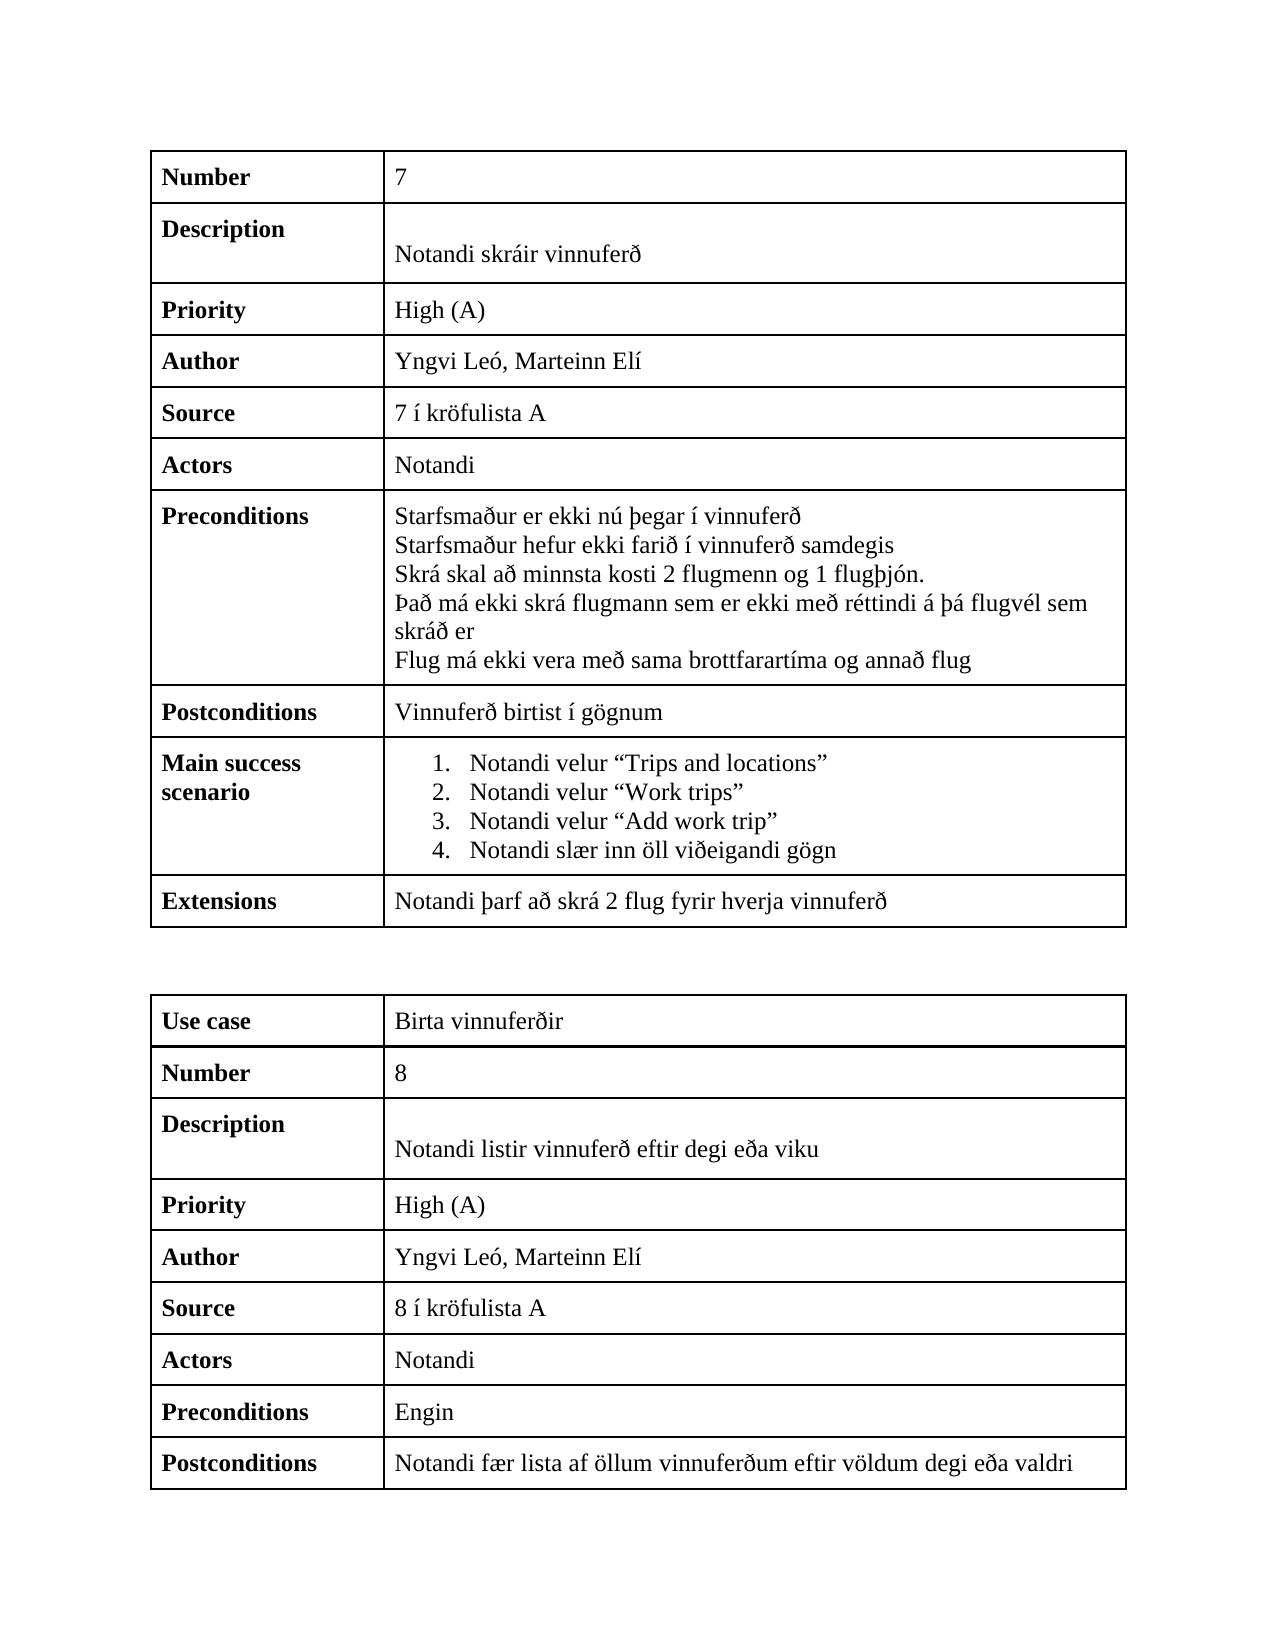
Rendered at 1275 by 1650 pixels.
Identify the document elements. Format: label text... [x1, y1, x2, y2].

table_cell Source [152, 1283, 383, 1332]
table_cell Yngvi Leó, Marteinn Elí [385, 1231, 1125, 1281]
table_cell Main success scenario [152, 738, 383, 874]
table_cell Vinnuferð birtist í gögnum [385, 686, 1125, 736]
table_cell Actors [152, 439, 383, 489]
table_cell Description [152, 204, 383, 282]
table_cell Starfsmaður er ekki nú þegar í vinnuferð Starfsmaður hefur ekki farið í vinnuferð samdegis Skrá skal að minnsta kosti 2 flugmenn og 1 flugþjón. Það má ekki skrá flugmann sem er ekki með réttindi á þá flugvél sem skráð er Flug má ekki vera með sama brottfarartíma og annað flug [385, 491, 1125, 684]
table_cell Description [152, 1099, 383, 1177]
table_cell Postconditions [152, 686, 383, 736]
table_cell Engin [385, 1386, 1125, 1436]
table_cell Notandi skráir vinnuferð [385, 204, 1125, 282]
table_cell 8 [385, 1048, 1125, 1097]
table_cell Notandi velur “Trips and locations” Notandi velur “Work trips” Notandi velur “Add work trip” Notandi slær inn öll viðeigandi gögn [385, 738, 1125, 874]
table_cell 7 í kröfulista A [385, 388, 1125, 437]
table_header Use case [152, 996, 383, 1045]
table_cell 8 í kröfulista A [385, 1283, 1125, 1332]
table_cell Notandi [385, 439, 1125, 489]
table_cell Source [152, 388, 383, 437]
table_cell Preconditions [152, 1386, 383, 1436]
table_cell Notandi þarf að skrá 2 flug fyrir hverja vinnuferð [385, 876, 1125, 926]
table_cell Number [152, 1048, 383, 1097]
table_cell Actors [152, 1335, 383, 1384]
table_cell Yngvi Leó, Marteinn Elí [385, 336, 1125, 386]
table_cell High (A) [385, 284, 1125, 334]
table_cell High (A) [385, 1180, 1125, 1229]
table_cell Postconditions [152, 1438, 383, 1487]
table_cell Notandi listir vinnuferð eftir degi eða viku [385, 1099, 1125, 1177]
table_cell Author [152, 336, 383, 386]
table_cell Priority [152, 1180, 383, 1229]
table_cell Number [152, 152, 383, 202]
table_cell Extensions [152, 876, 383, 926]
table_cell Preconditions [152, 491, 383, 684]
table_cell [385, 1438, 1125, 1487]
table_header Birta vinnuferðir [385, 996, 1125, 1045]
table_cell Priority [152, 284, 383, 334]
table_cell 7 [385, 152, 1125, 202]
table_cell Notandi [385, 1335, 1125, 1384]
table_cell Author [152, 1231, 383, 1281]
